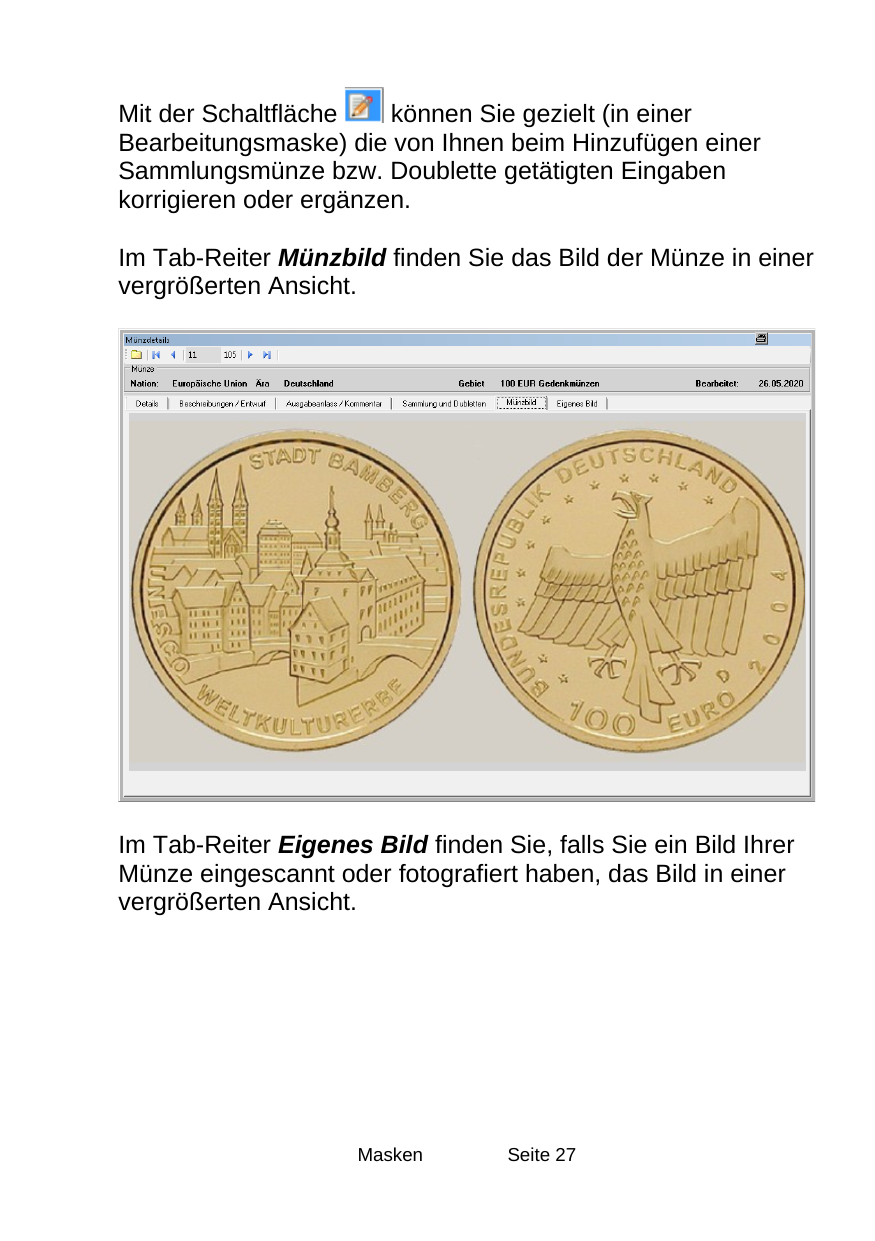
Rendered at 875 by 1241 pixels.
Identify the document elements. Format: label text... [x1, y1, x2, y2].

picture [344, 87, 384, 123]
text Im Tab-Reiter Münzbild finden Sie das Bild der Münze in einer vergrößerten Ansicht. [118, 242, 815, 300]
text Im Tab-Reiter Eigenes Bild finden Sie, falls Sie ein Bild Ihrer Münze eingescannt oder fotografiert haben, das Bild in einer vergrößerten Ansicht. [118, 830, 815, 916]
picture [118, 328, 815, 802]
text Mit der Schaltfläche können Sie gezielt (in einer Bearbeitungsmaske) die von Ihnen beim Hinzufügen einer Sammlungsmünze bzw. Doublette getätigten Eingaben korrigieren oder ergänzen. [118, 88, 815, 214]
